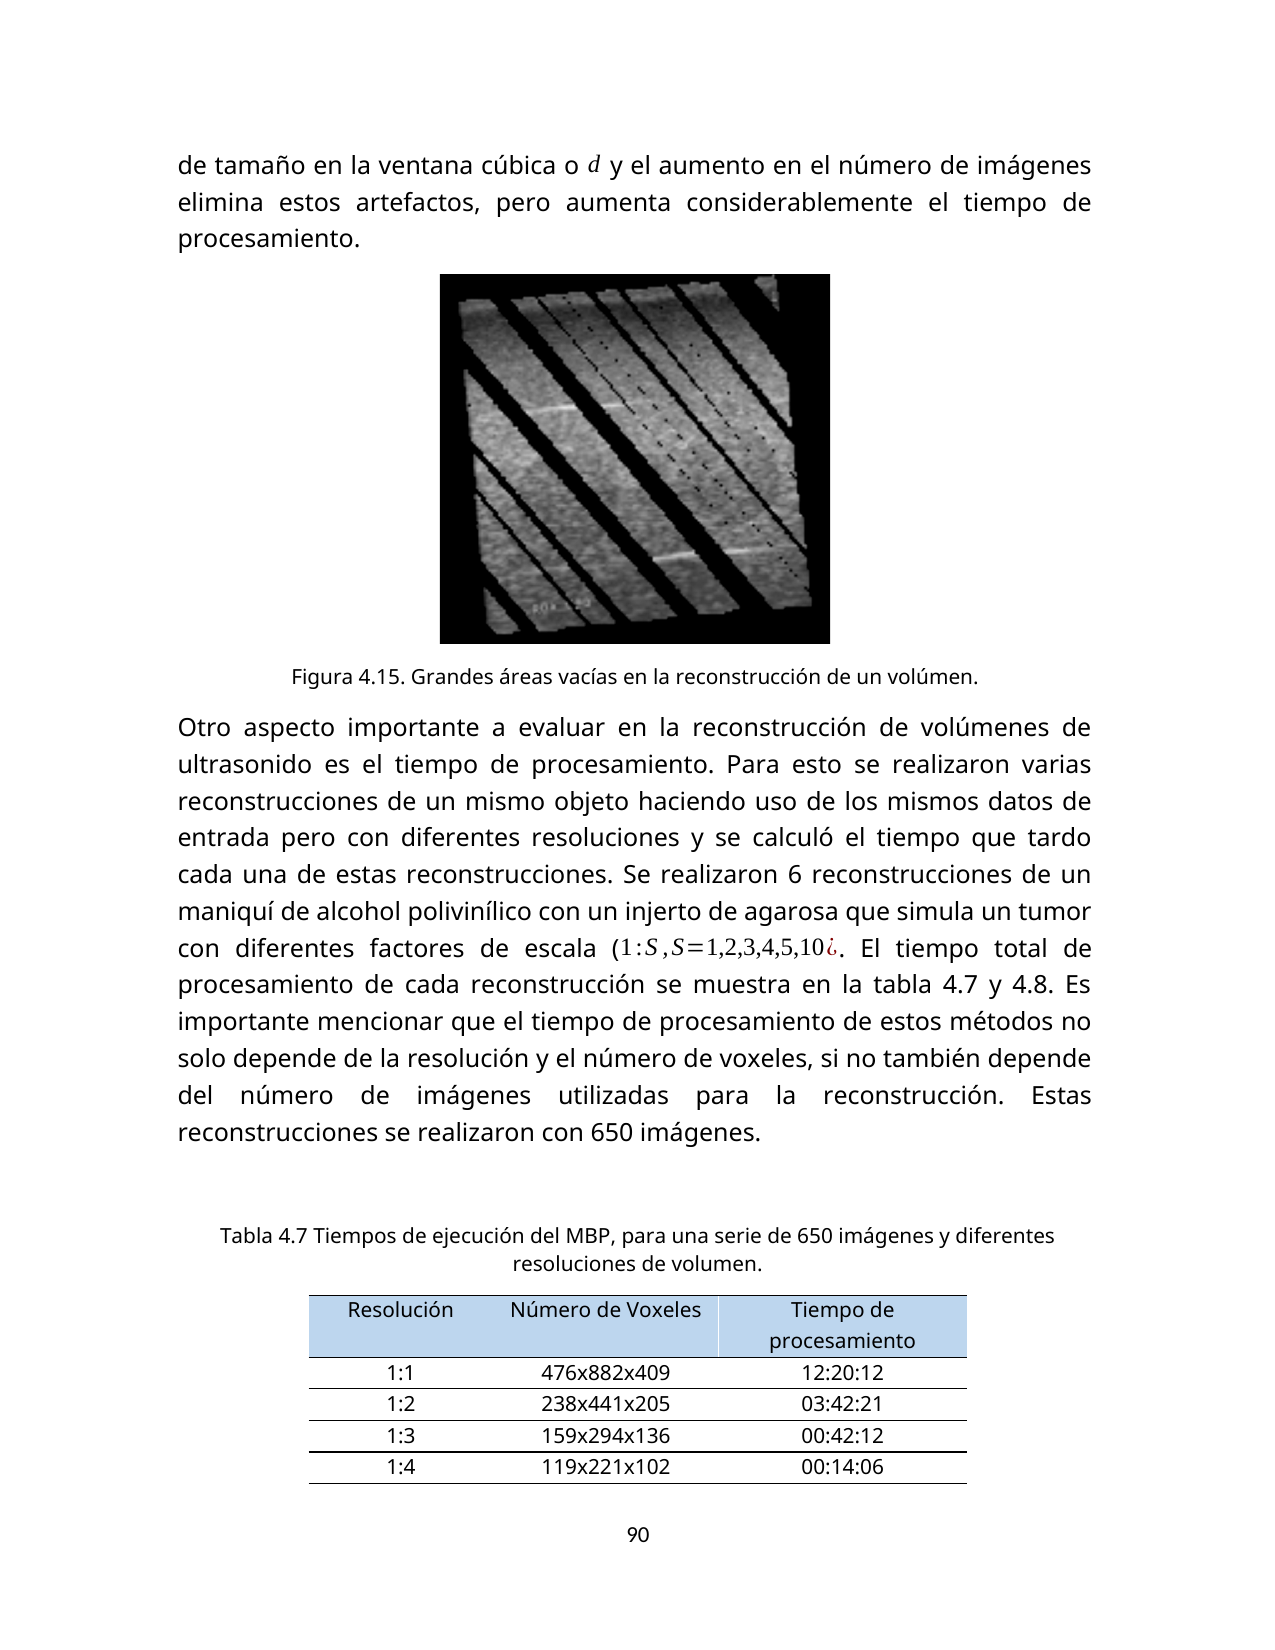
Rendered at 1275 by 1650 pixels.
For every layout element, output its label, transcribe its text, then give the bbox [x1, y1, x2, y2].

table_cell 476x882x409 [493, 1358, 718, 1388]
table_cell 119x221x102 [493, 1453, 718, 1483]
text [177, 148, 1093, 255]
table_cell 1:1 [309, 1358, 493, 1388]
table_cell 03:42:21 [719, 1389, 967, 1420]
picture [439, 274, 831, 644]
table_header Resolución [309, 1296, 493, 1357]
table_cell 1:4 [309, 1453, 493, 1483]
table_cell 12:20:12 [719, 1358, 967, 1388]
table_header Tiempo de procesamiento [719, 1296, 967, 1357]
table_cell 159x294x136 [493, 1421, 718, 1451]
table_header Número de Voxeles [493, 1296, 718, 1357]
table_cell 1:3 [309, 1421, 493, 1451]
text Otro aspecto importante a evaluar en la reconstrucción de volúmenes de ultrasonido es el tiempo de procesamiento. Para esto se realizaron varias reconstrucciones de un mismo objeto haciendo uso de los mismos datos de entrada pero con diferentes resoluciones y se calculó el tiempo que tardo cada una de estas reconstrucciones. Se realizaron 6 reconstrucciones de un maniquí de alcohol polivinílico con un injerto de agarosa que simula un tumor con diferentes factores de escala (. El tiempo total de procesamiento de cada reconstrucción se muestra en la tabla 4.7 y 4.8. Es importante mencionar que el tiempo de procesamiento de estos métodos no solo depende de la resolución y el número de voxeles, si no también depende del número de imágenes utilizadas para la reconstrucción. Estas reconstrucciones se realizaron con 650 imágenes. [177, 710, 1093, 1148]
table_cell 00:42:12 [719, 1421, 967, 1451]
table_cell 00:14:06 [719, 1453, 967, 1483]
table_cell 238x441x205 [493, 1389, 718, 1420]
table_cell 1:2 [309, 1389, 493, 1420]
text Figura 4.15. Grandes áreas vacías en la reconstrucción de un volúmen. [177, 662, 1093, 691]
text Tabla 4.7 Tiempos de ejecución del MBP, para una serie de 650 imágenes y diferentes resoluciones de volumen. [177, 1221, 1098, 1278]
